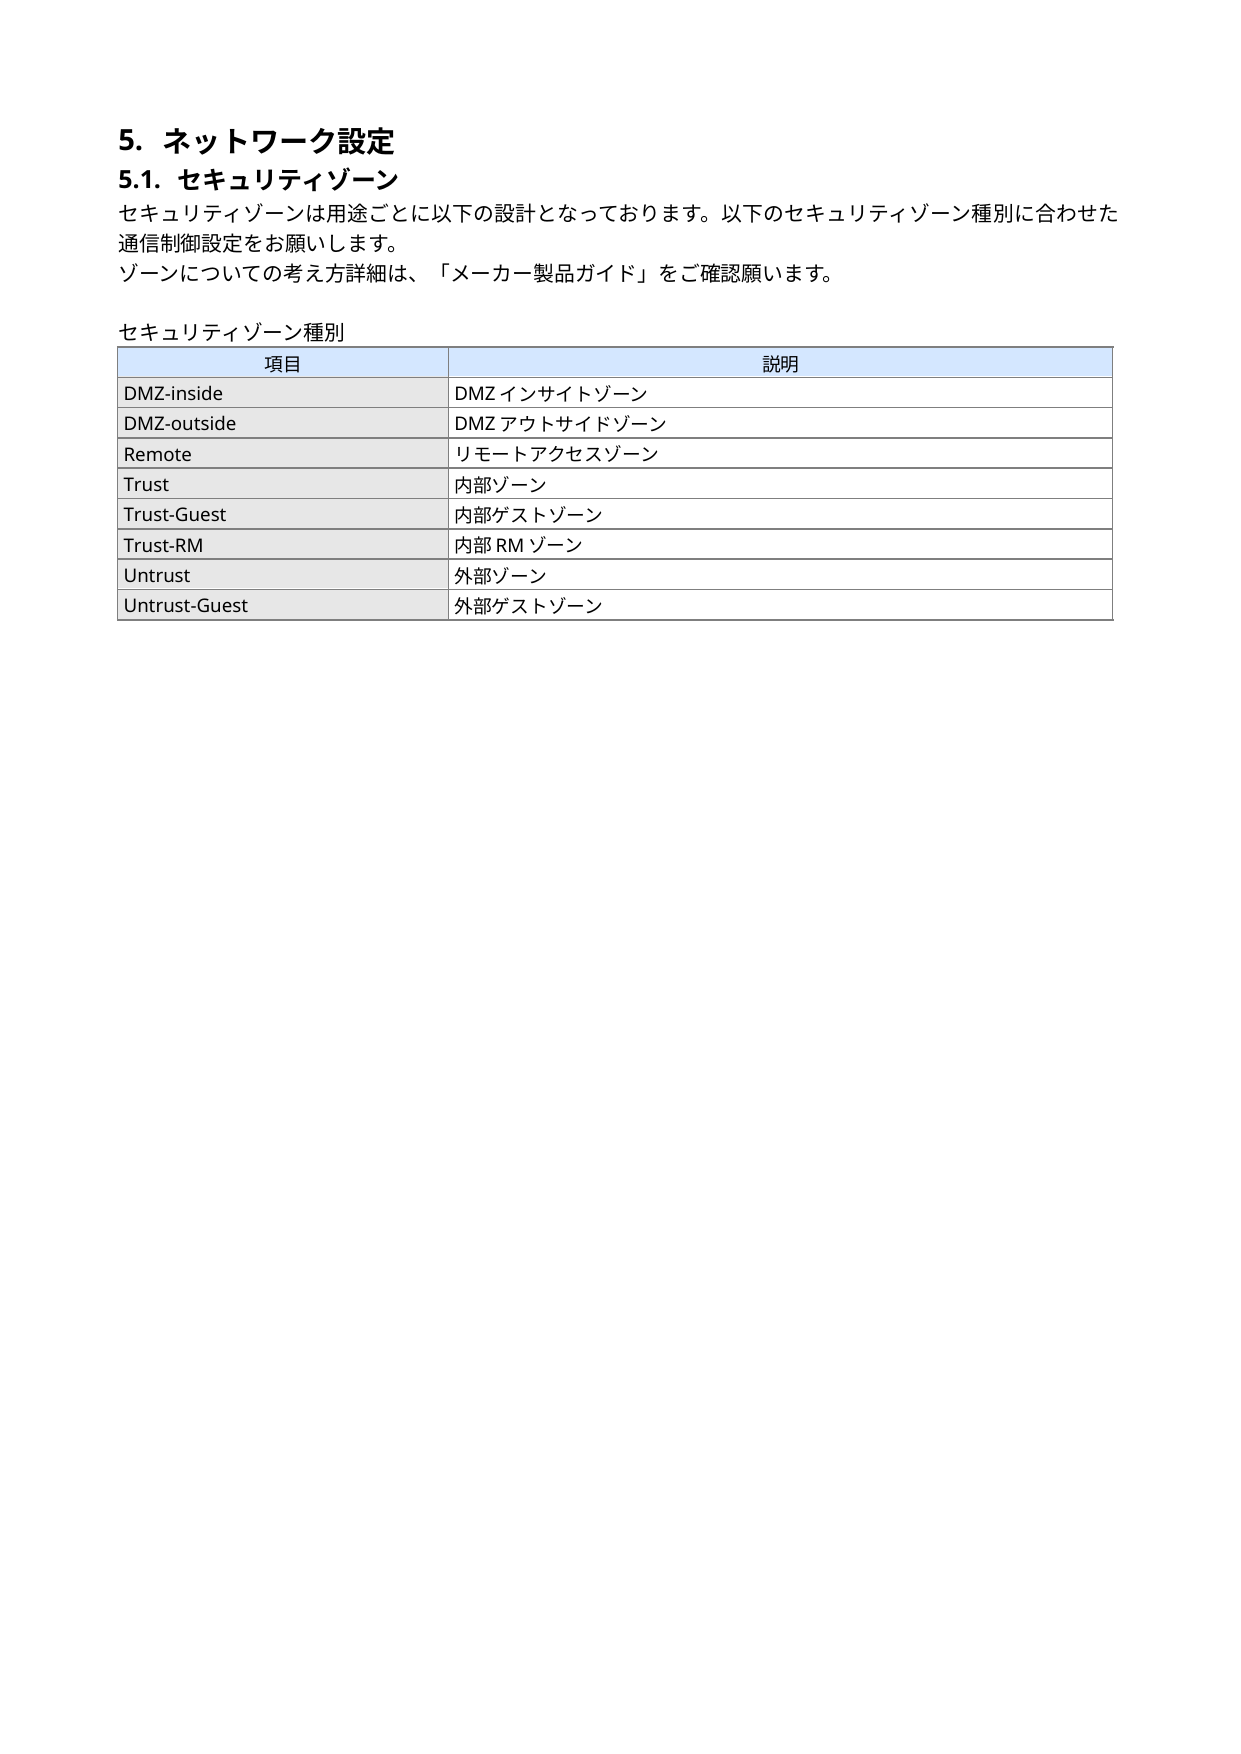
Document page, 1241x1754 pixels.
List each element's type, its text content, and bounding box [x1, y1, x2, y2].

table_header 項目 [118, 348, 448, 376]
subtitle セキュリティゾーン [118, 161, 1122, 197]
table_cell Untrust [118, 560, 448, 588]
text セキュリティゾーンは用途ごとに以下の設計となっております。以下のセキュリティゾーン種別に合わせた通信制御設定をお願いします。 [118, 197, 1122, 257]
subtitle ネットワーク設定 [118, 118, 1122, 161]
table_cell DMZ-inside [118, 378, 448, 407]
table_cell Trust [118, 469, 448, 498]
table_cell 外部ゾーン [449, 560, 1112, 588]
text セキュリティゾーン種別 [118, 316, 1122, 346]
table_cell リモートアクセスゾーン [449, 439, 1112, 467]
table_cell Untrust-Guest [118, 590, 448, 619]
table_cell Remote [118, 439, 448, 467]
text ゾーンについての考え方詳細は、「メーカー製品ガイド」をご確認願います。 [118, 257, 1122, 287]
table_cell 内部ゲストゾーン [449, 499, 1112, 528]
table_cell 内部ゾーン [449, 469, 1112, 498]
table_cell DMZ-outside [118, 408, 448, 437]
table_cell DMZインサイトゾーン [449, 378, 1112, 407]
table_cell 外部ゲストゾーン [449, 590, 1112, 619]
table_cell Trust-RM [118, 530, 448, 558]
table_header 説明 [449, 348, 1112, 376]
table_cell 内部RMゾーン [449, 530, 1112, 558]
table_cell DMZアウトサイドゾーン [449, 408, 1112, 437]
table_cell Trust-Guest [118, 499, 448, 528]
